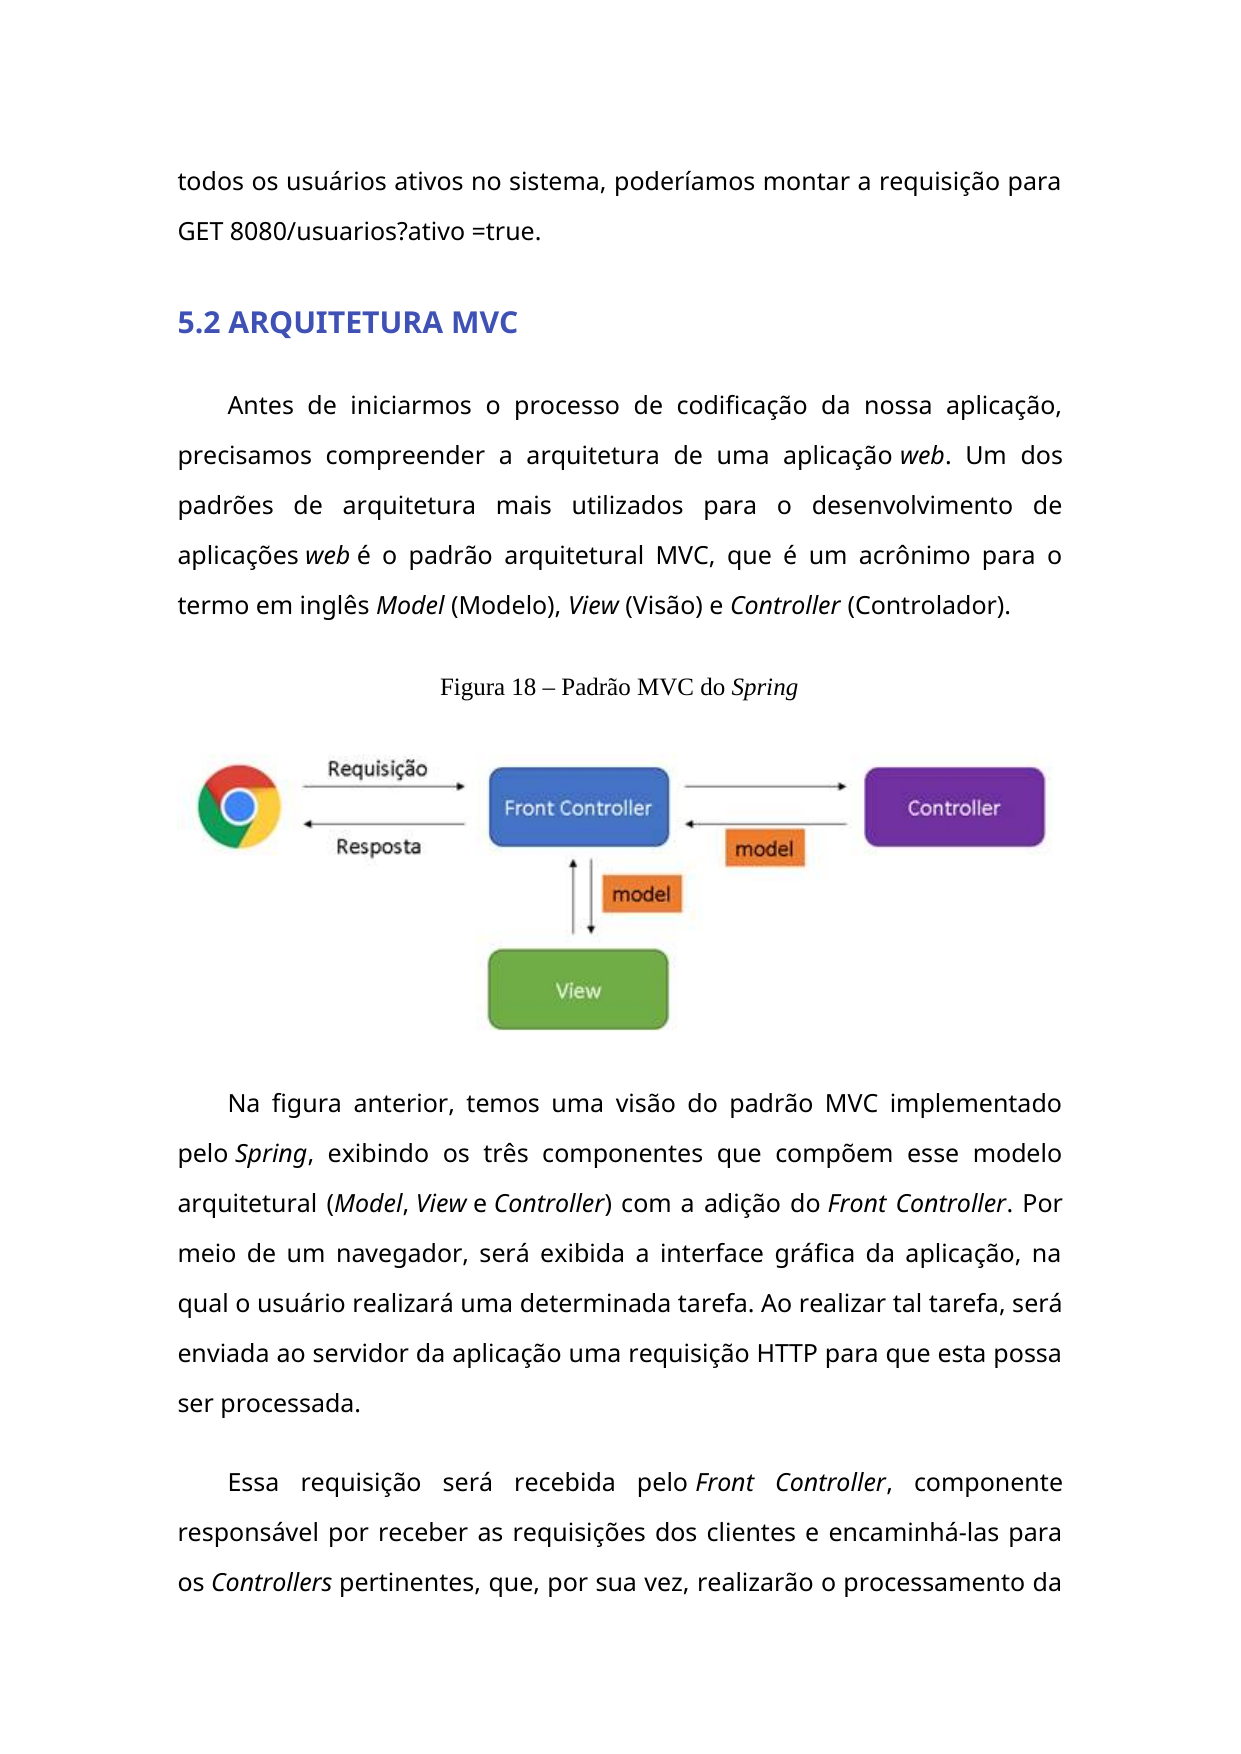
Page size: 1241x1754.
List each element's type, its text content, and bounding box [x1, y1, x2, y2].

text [177, 148, 1063, 248]
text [177, 1449, 1063, 1599]
text 5.2 ARQUITETURA MVC [177, 298, 1063, 343]
text Na figura anterior, temos uma visão do padrão MVC implementado pelo Spring, exibindo os três componentes que compõem esse modelo arquitetural (Model, View e Controller) com a adição do Front Controller. Por meio de um navegador, será exibida a interface gráfica da aplicação, na qual o usuário realizará uma determinada tarefa. Ao realizar tal tarefa, será enviada ao servidor da aplicação uma requisição HTTP para que esta possa ser processada. [177, 1070, 1063, 1420]
text Antes de iniciarmos o processo de codificação da nossa aplicação, precisamos compreender a arquitetura de uma aplicação web. Um dos padrões de arquitetura mais utilizados para o desenvolvimento de aplicações web é o padrão arquitetural MVC, que é um acrônimo para o termo em inglês Model (Modelo), View (Visão) e Controller (Controlador). [177, 372, 1063, 622]
text Figura 18 – Padrão MVC do Spring [177, 651, 1063, 701]
picture [177, 730, 1063, 1041]
